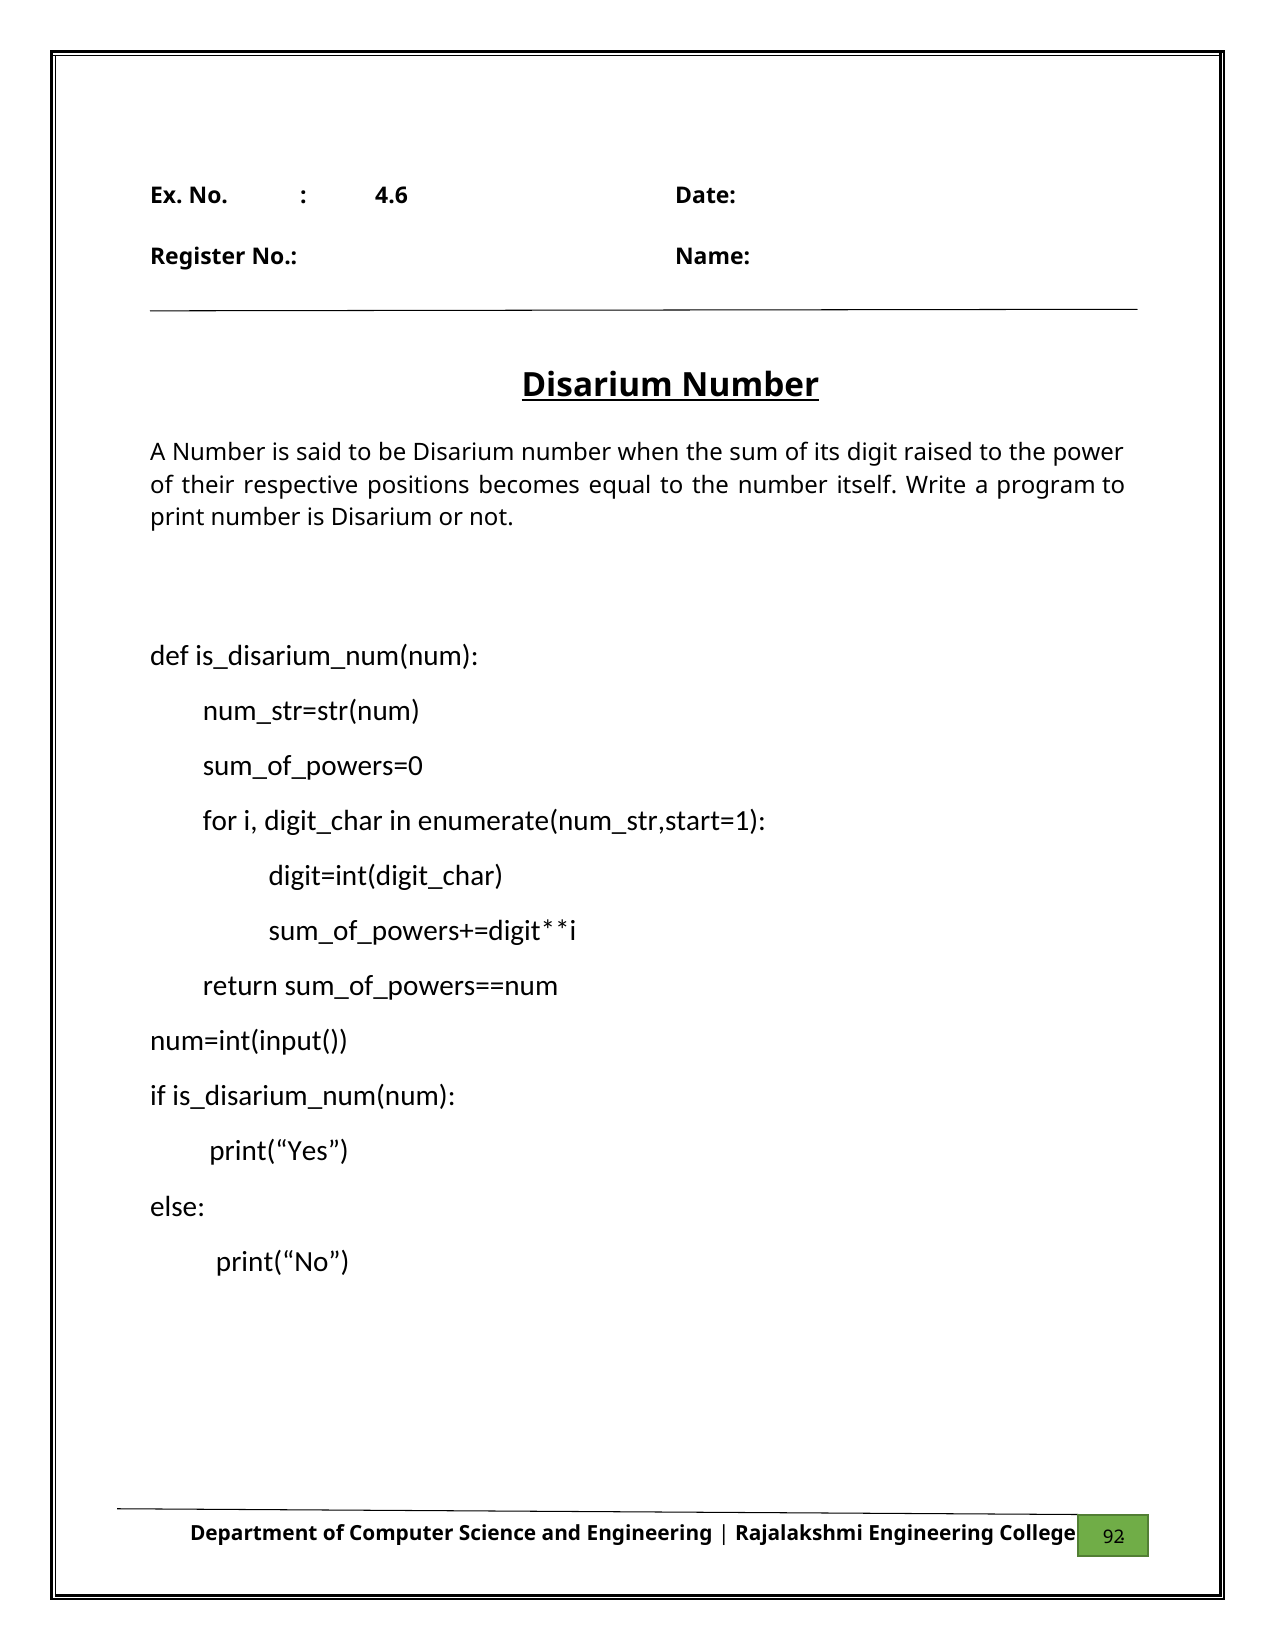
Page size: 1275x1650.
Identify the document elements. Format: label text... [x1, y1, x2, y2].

text if is_disarium_num(num): [150, 1077, 1125, 1113]
text num=int(input()) [150, 1022, 1125, 1058]
text num_str=str(num) [150, 692, 1125, 727]
text sum_of_powers=0 [150, 747, 1125, 782]
text sum_of_powers+=digit**i [150, 912, 1125, 948]
text def is_disarium_num(num): [150, 637, 1125, 672]
text A Number is said to be Disarium number when the sum of its digit raised to the power of their respective positions becomes equal to the number itself. Write a program to print number is Disarium or not. [150, 435, 1125, 533]
text for i, digit_char in enumerate(num_str,start=1): [150, 802, 1125, 837]
text print(“Yes”) [150, 1132, 1125, 1168]
text else: [150, 1188, 1125, 1223]
text return sum_of_powers==num [150, 967, 1125, 1003]
text Register No.: Name: [150, 239, 1125, 271]
list Disarium Number [216, 360, 1125, 406]
text print(“No”) [150, 1243, 1125, 1278]
text Ex. No. : 4.6 Date: [150, 179, 1125, 210]
text digit=int(digit_char) [150, 857, 1125, 893]
